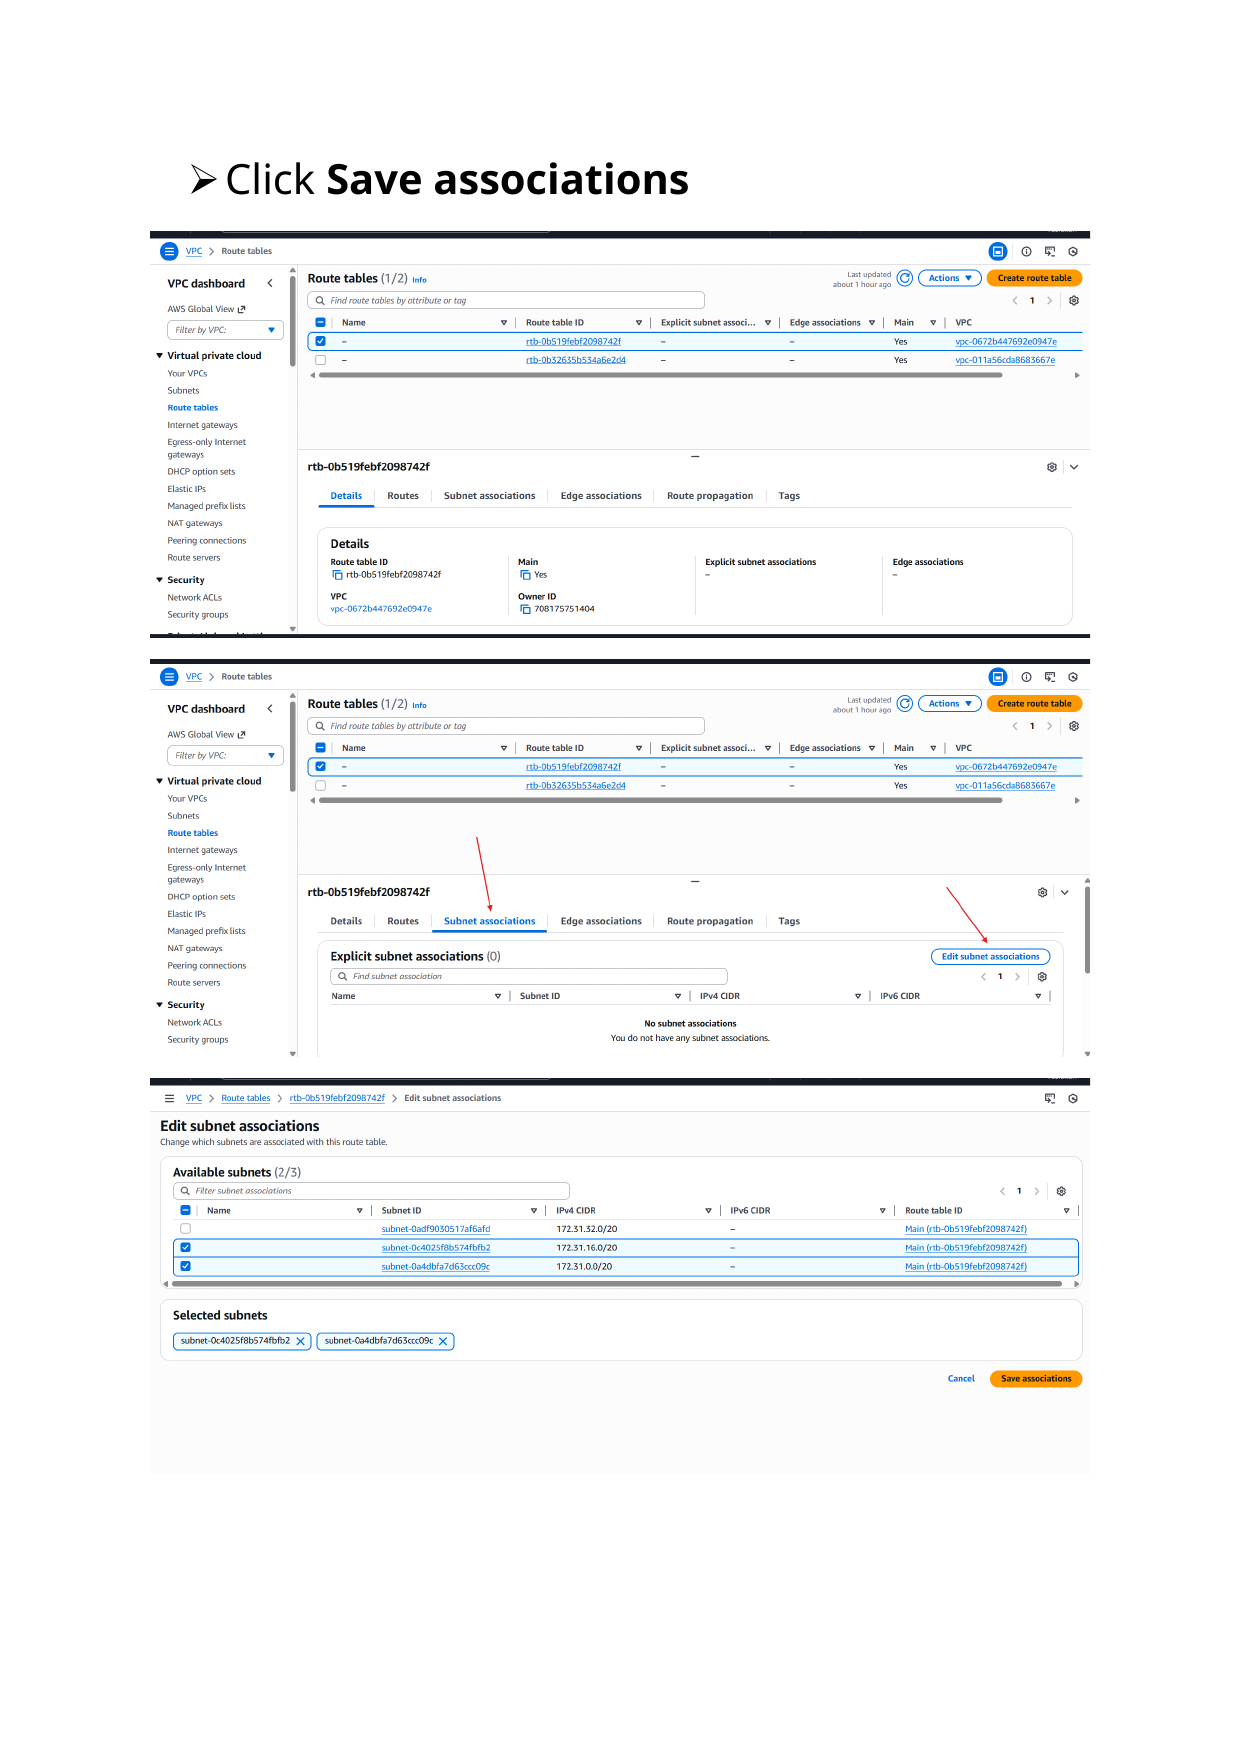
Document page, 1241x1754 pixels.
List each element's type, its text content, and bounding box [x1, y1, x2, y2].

list Click Save associations [187, 150, 1090, 207]
picture [150, 1078, 1091, 1474]
picture [150, 231, 1091, 638]
picture [150, 659, 1091, 1057]
